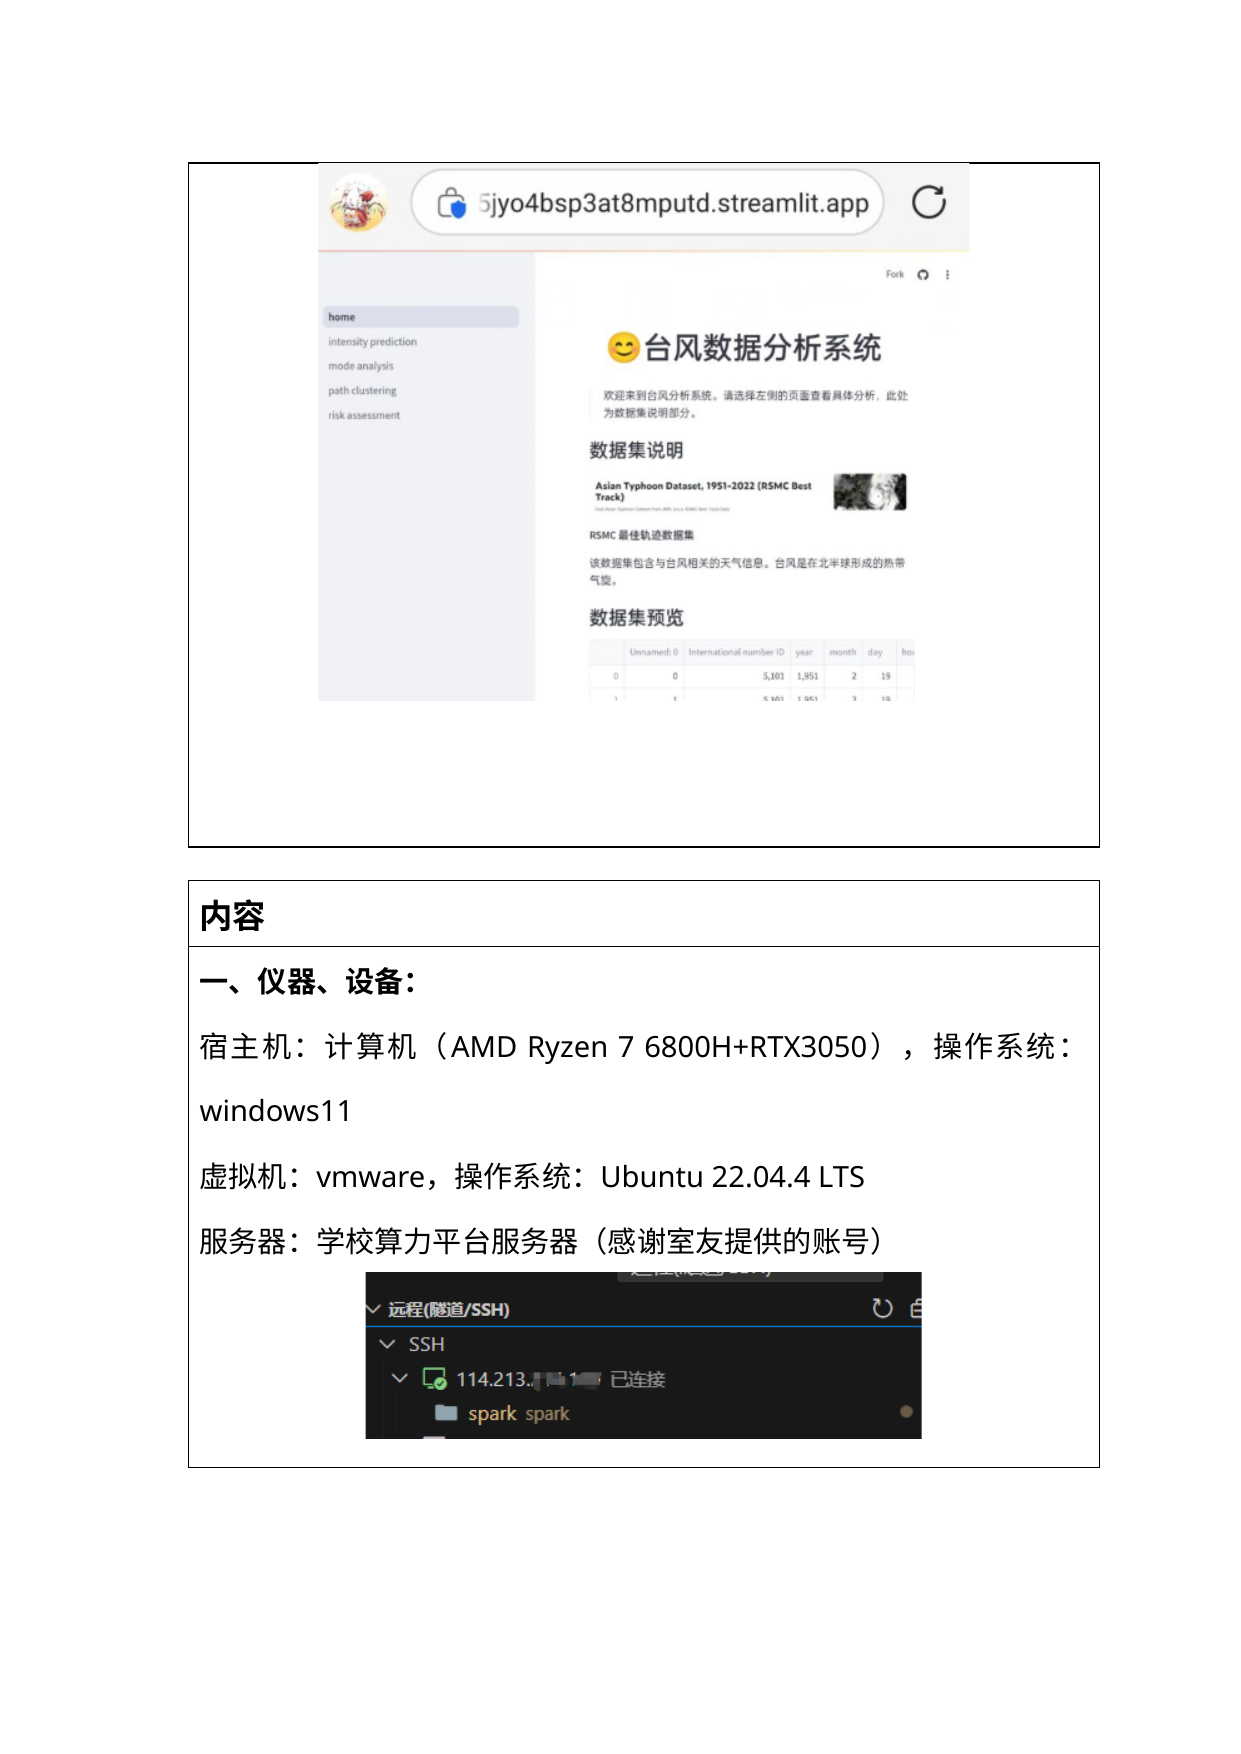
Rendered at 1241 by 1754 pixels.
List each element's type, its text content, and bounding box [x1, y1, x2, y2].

picture [318, 163, 970, 701]
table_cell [189, 947, 1099, 1467]
table_cell 三、准备方案，包括以下内容： （所采用的系统、组件、工具、核心方法、框架或流程图、程序清单等） 1.采用数据集Asian Typhoon Dataset, 1951-2022 (RSMC Best Track) 2.在服务器上搭建简易环境并完成数据运算 3.完成四个任务：模式分析、路径聚类、强度预测、风险评估 4.使用质谱AI平台调用大语言模式api 5.使用streamlit和github完成线上部署和可视化展示 使用环境： 本地虚拟机（hadoop+spark）用于测试； 本地主机用于项目管理和非spark部分测试； 服务器（使用预编译的spark+hadoop的local模式）；、 开发环境： vscode+conda+jupyter+streamlit+git python3.10.6 spark3.5.4 展示： 请访问： Streamlit: （请先确保可以访问streamlit平台#） [https://sparktest-v8fad5jyo4bsp3at8mputd.streamlit.app/] [189, 164, 1099, 846]
table_header 内容 [189, 881, 1099, 946]
picture [365, 1272, 922, 1439]
